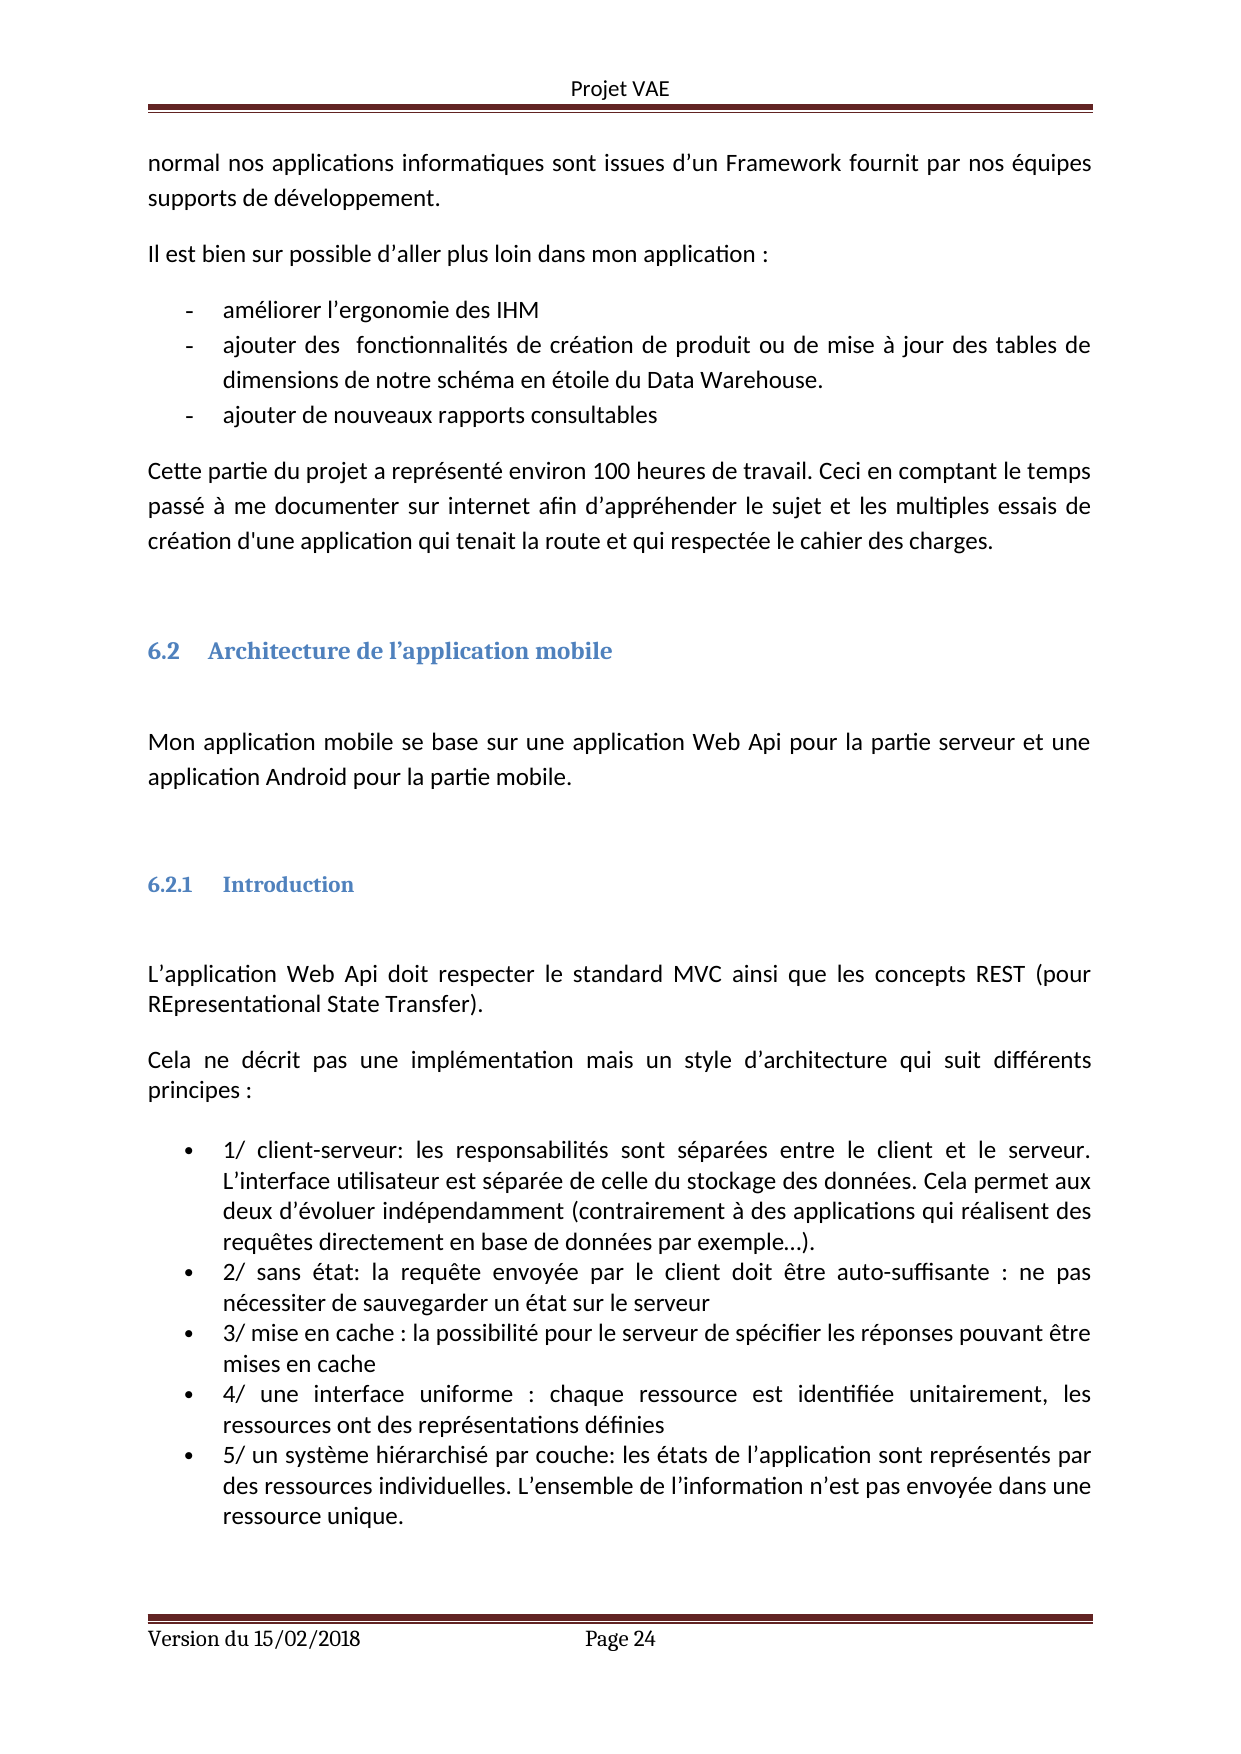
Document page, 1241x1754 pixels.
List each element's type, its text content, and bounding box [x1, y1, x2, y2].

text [148, 148, 1093, 213]
list 3/ mise en cache : la possibilité pour le serveur de spécifier les réponses pouvant être mises en cache [185, 1317, 1093, 1378]
list 5/ un système hiérarchisé par couche: les états de l’application sont représentés par des ressources individuelles. L’ensemble de l’information n’est pas envoyée dans une ressource unique. [185, 1439, 1093, 1531]
list ajouter des fonctionnalités de création de produit ou de mise à jour des tables de dimensions de notre schéma en étoile du Data Warehouse. [185, 329, 1093, 395]
list 2/ sans état: la requête envoyée par le client doit être auto-suffisante : ne pas nécessiter de sauvegarder un état sur le serveur [185, 1256, 1093, 1317]
list 4/ une interface uniforme : chaque ressource est identifiée unitairement, les ressources ont des représentations définies [185, 1378, 1093, 1439]
subtitle Architecture de l’application mobile [148, 637, 1093, 666]
text L’application Web Api doit respecter le standard MVC ainsi que les concepts REST (pour REpresentational State Transfer). [148, 958, 1093, 1019]
list 1/ client-serveur: les responsabilités sont séparées entre le client et le serveur. L’interface utilisateur est séparée de celle du stockage des données. Cela permet aux deux d’évoluer indépendamment (contrairement à des applications qui réalisent des requêtes directement en base de données par exemple…). [185, 1134, 1093, 1256]
list améliorer l’ergonomie des IHM [185, 294, 1093, 325]
list ajouter de nouveaux rapports consultables [185, 399, 1093, 430]
text Il est bien sur possible d’aller plus loin dans mon application : [148, 238, 1093, 269]
subtitle Introduction [148, 872, 1093, 899]
text Cette partie du projet a représenté environ 100 heures de travail. Ceci en comptant le temps passé à me documenter sur internet afin d’appréhender le sujet et les multiples essais de création d'une application qui tenait la route et qui respectée le cahier des charges. [148, 455, 1093, 556]
text Cela ne décrit pas une implémentation mais un style d’architecture qui suit différents principes : [148, 1044, 1093, 1105]
text Mon application mobile se base sur une application Web Api pour la partie serveur et une application Android pour la partie mobile. [148, 726, 1093, 791]
